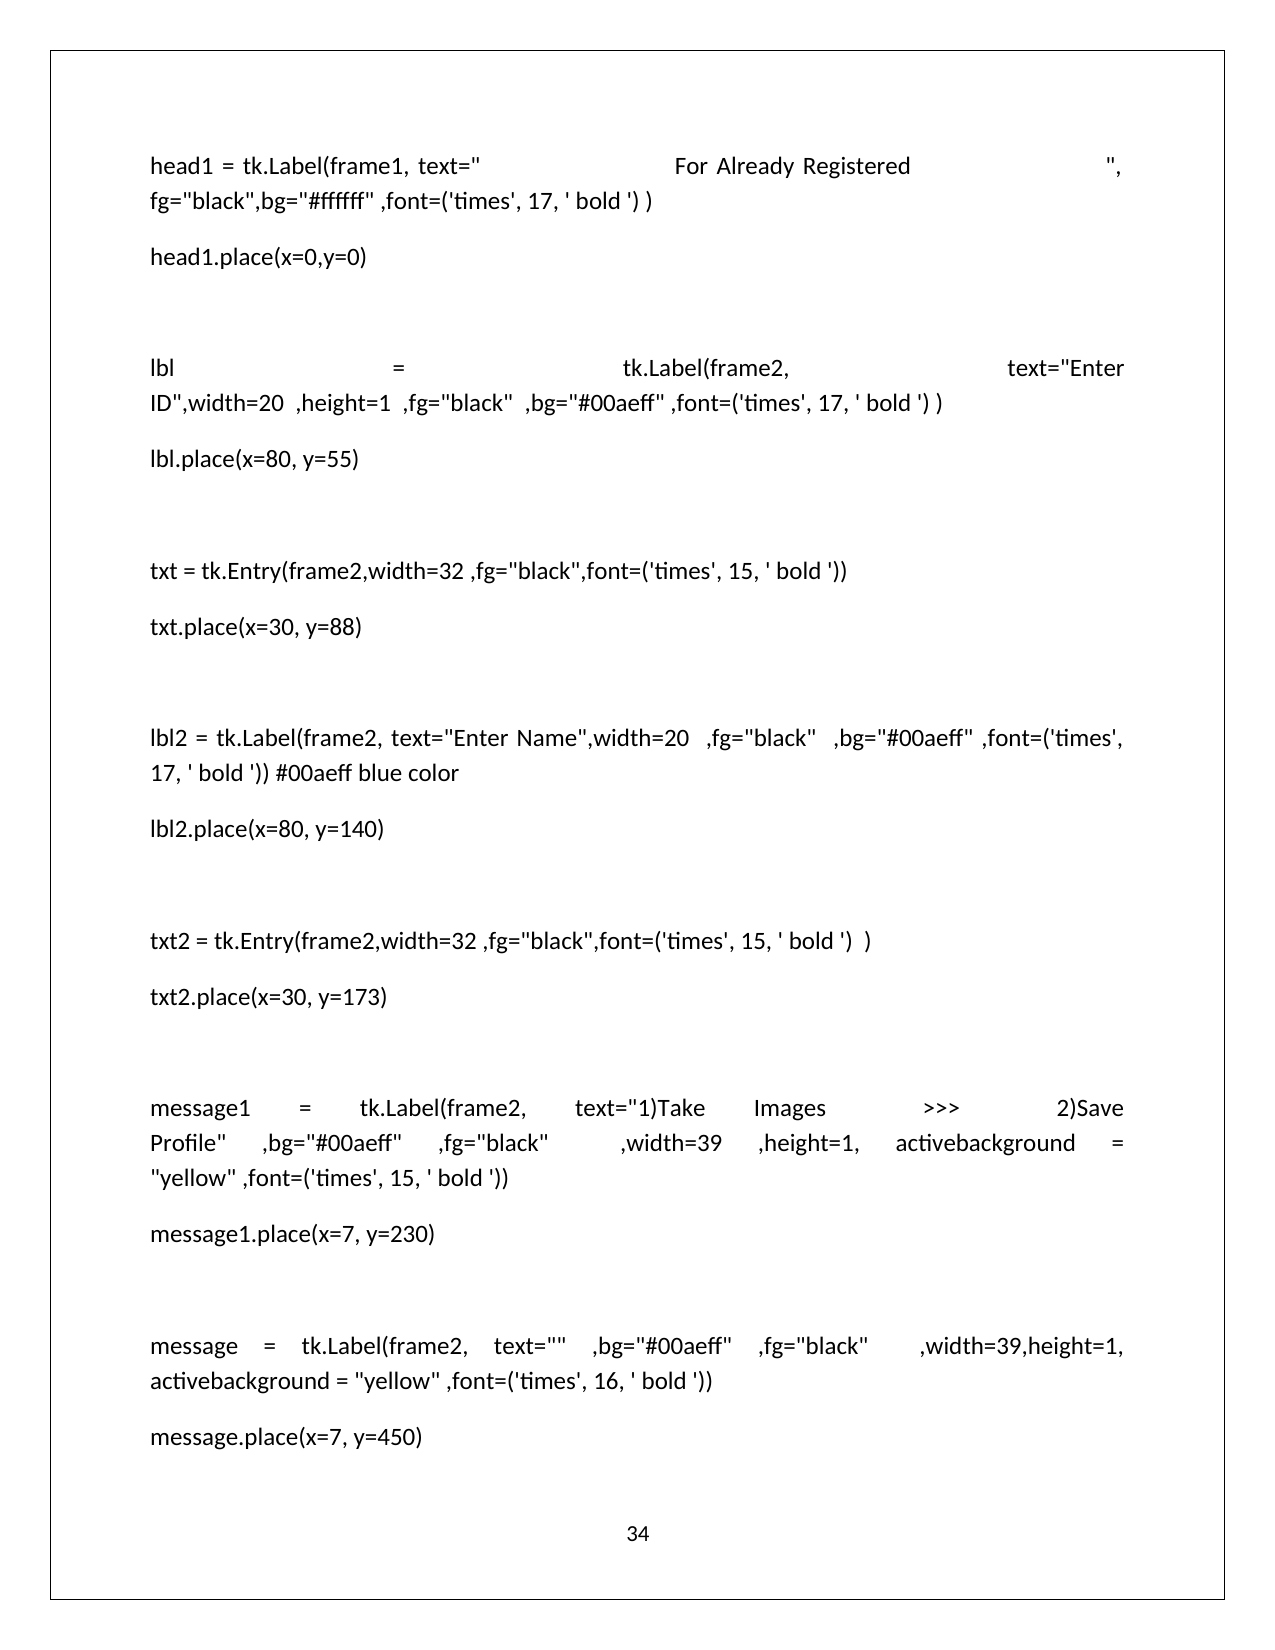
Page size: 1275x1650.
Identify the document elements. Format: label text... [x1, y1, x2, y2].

text message1.place(x=7, y=230) [150, 1218, 1125, 1249]
text txt = tk.Entry(frame2,width=32 ,fg="black",font=('times', 15, ' bold ')) [150, 555, 1125, 586]
text message = tk.Label(frame2, text="" ,bg="#00aeff" ,fg="black" ,width=39,height=1, activebackground = "yellow" ,font=('times', 16, ' bold ')) [150, 1330, 1125, 1396]
text txt2.place(x=30, y=173) [150, 981, 1125, 1011]
text head1.place(x=0,y=0) [150, 241, 1125, 271]
text txt2 = tk.Entry(frame2,width=32 ,fg="black",font=('times', 15, ' bold ') ) [150, 925, 1125, 956]
text lbl2 = tk.Label(frame2, text="Enter Name",width=20 ,fg="black" ,bg="#00aeff" ,font=('times', 17, ' bold ')) #00aeff blue color [150, 722, 1125, 788]
text lbl = tk.Label(frame2, text="Enter ID",width=20 ,height=1 ,fg="black" ,bg="#00aeff" ,font=('times', 17, ' bold ') ) [150, 352, 1125, 418]
text lbl2.place(x=80, y=140) [150, 813, 1125, 844]
text lbl.place(x=80, y=55) [150, 443, 1125, 474]
text head1 = tk.Label(frame1, text=" For Already Registered ", fg="black",bg="#ffffff" ,font=('times', 17, ' bold ') ) [150, 150, 1125, 216]
text message.place(x=7, y=450) [150, 1421, 1125, 1451]
text txt.place(x=30, y=88) [150, 611, 1125, 641]
text message1 = tk.Label(frame2, text="1)Take Images >>> 2)Save Profile" ,bg="#00aeff" ,fg="black" ,width=39 ,height=1, activebackground = "yellow" ,font=('times', 15, ' bold ')) [150, 1092, 1125, 1193]
